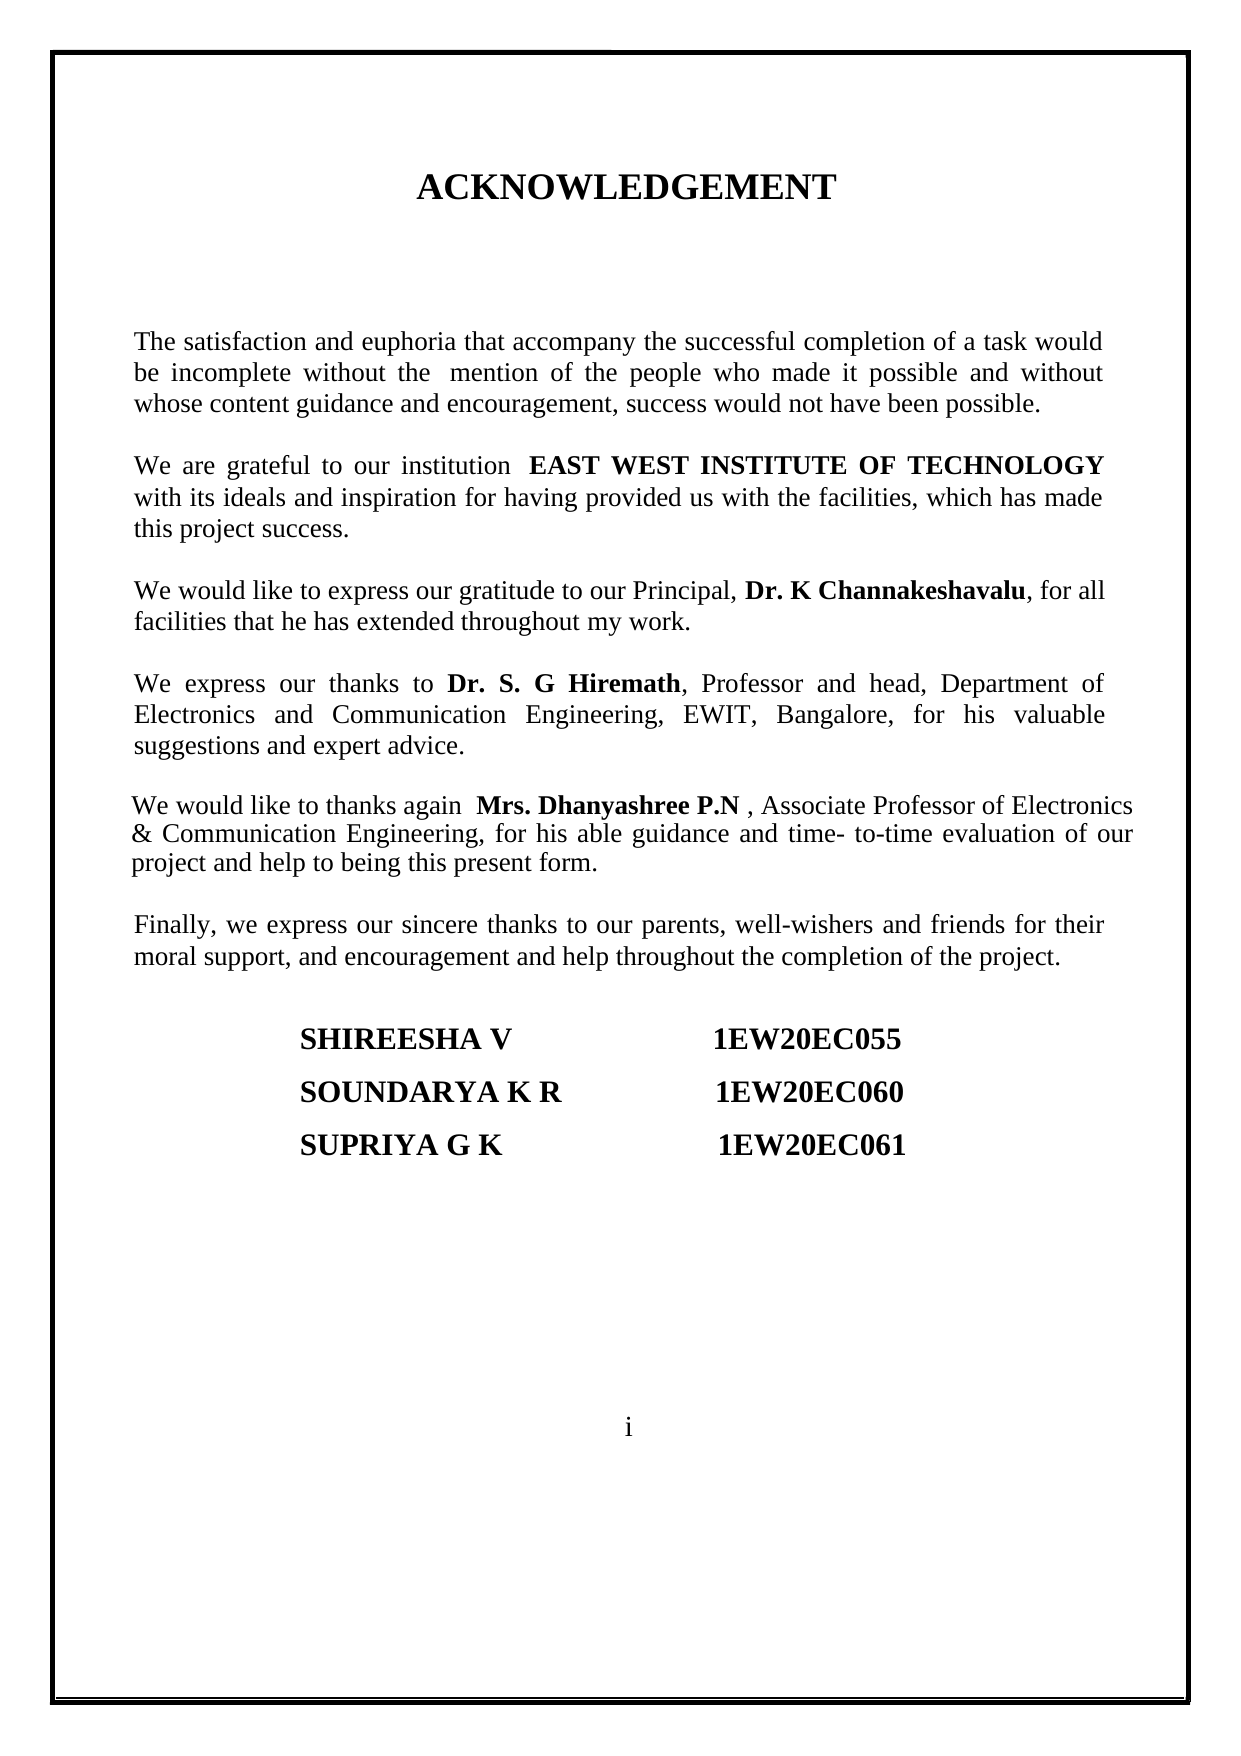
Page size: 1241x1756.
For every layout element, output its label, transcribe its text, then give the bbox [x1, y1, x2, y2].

text SUPRIYA G K 1EW20EC061 [119, 1126, 1087, 1162]
text SHIREESHA V 1EW20EC055 [119, 1020, 1082, 1056]
text We express our thanks to Dr. S. G Hiremath, Professor and head, Department of Electronics and Communication Engineering, EWIT, Bangalore, for his valuable suggestions and expert advice. [133, 667, 1105, 760]
text SOUNDARYA K R 1EW20EC060 [119, 1073, 1085, 1109]
text We would like to thanks again Mrs. Dhanyashree P.N , Associate Professor of Electronics & Communication Engineering, for his able guidance and time- to-time evaluation of our project and help to being this present form. [131, 792, 1134, 877]
text i [123, 1409, 1134, 1442]
text We are grateful to our institution EAST WEST INSTITUTE OF TECHNOLOGY with its ideals and inspiration for having provided us with the facilities, which has made this project success. [133, 449, 1105, 543]
text The satisfaction and euphoria that accompany the successful completion of a task would be incomplete without the mention of the people who made it possible and without whose content guidance and encouragement, success would not have been possible. [133, 325, 1104, 418]
text Finally, we express our sincere thanks to our parents, well-wishers and friends for their moral support, and encouragement and help throughout the completion of the project. [133, 908, 1106, 971]
subtitle ACKNOWLEDGEMENT [150, 165, 1103, 208]
text We would like to express our gratitude to our Principal, Dr. K Channakeshavalu, for all facilities that he has extended throughout my work. [133, 574, 1105, 636]
